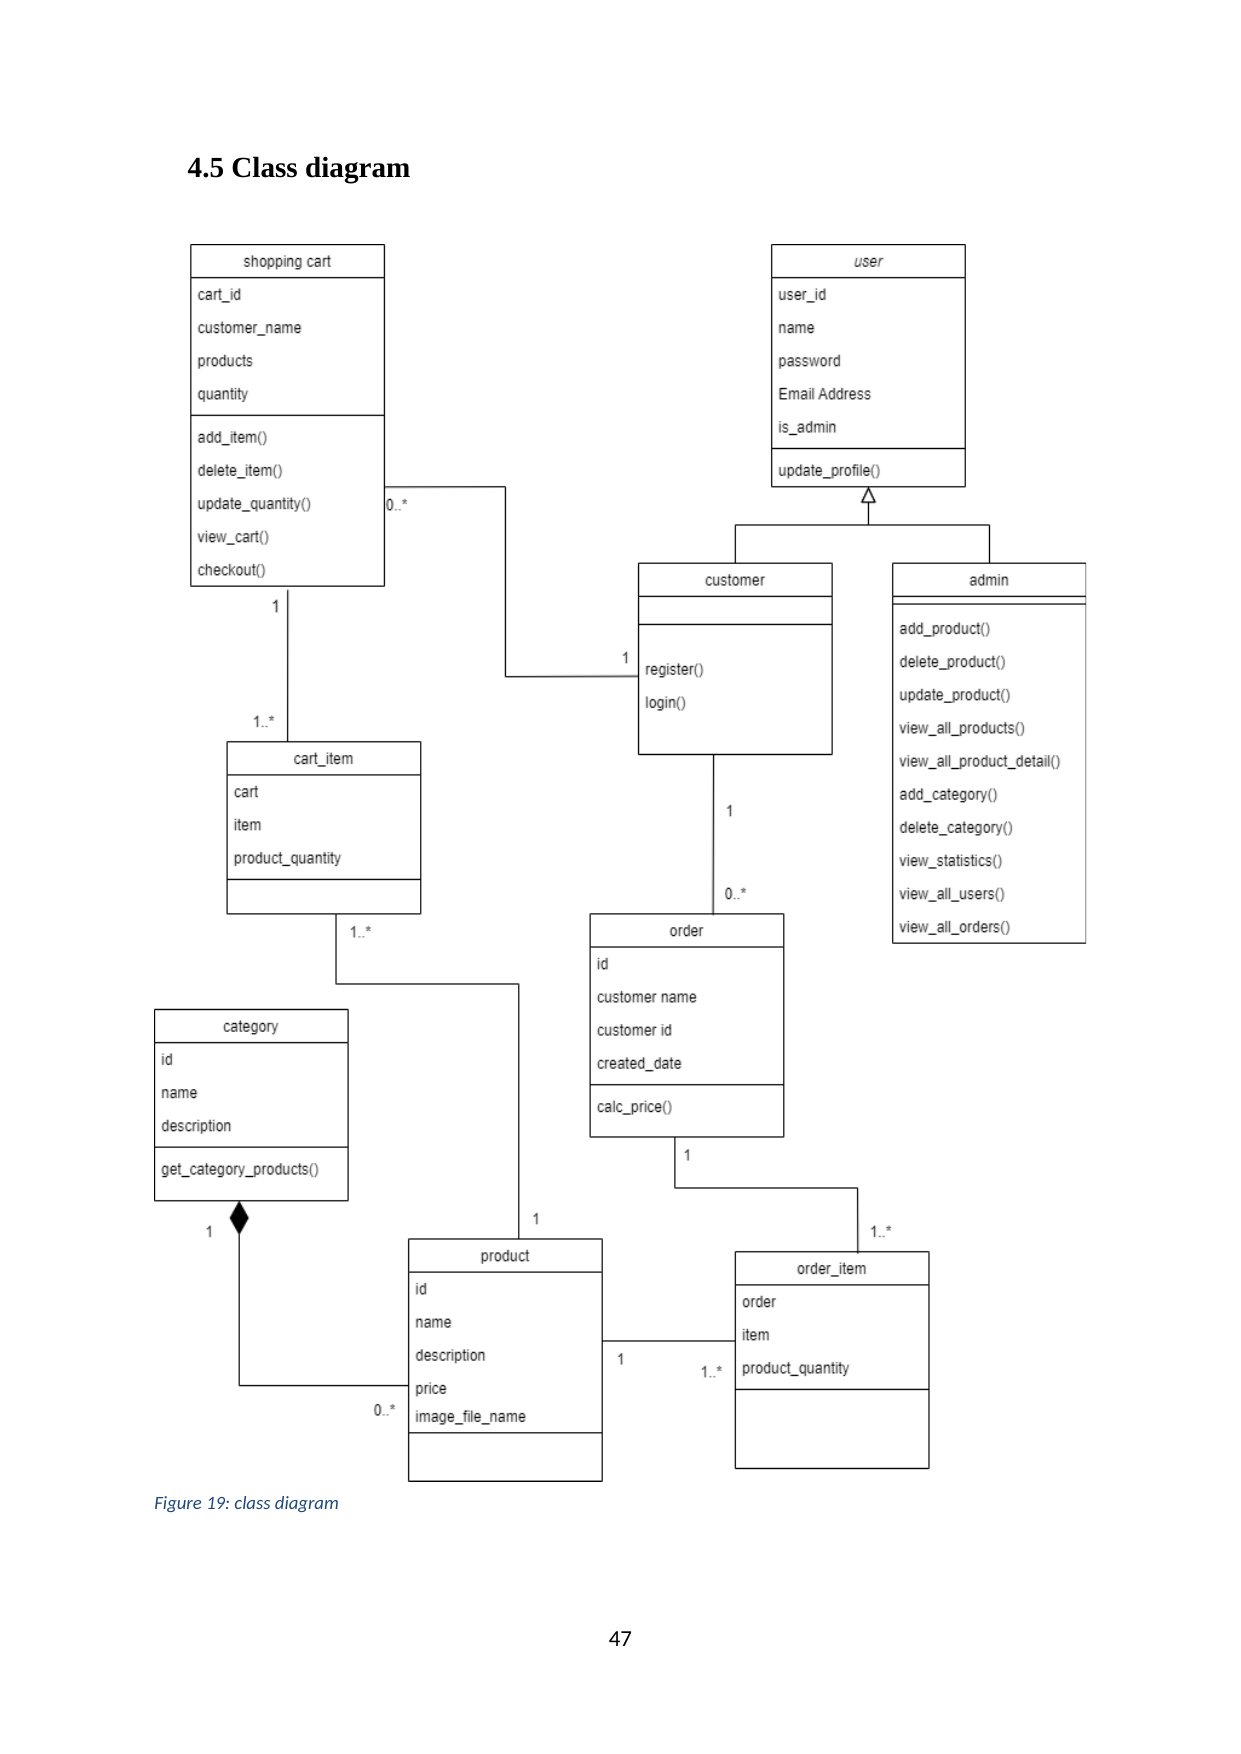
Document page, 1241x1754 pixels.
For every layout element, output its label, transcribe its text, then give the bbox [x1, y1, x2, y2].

subtitle 4.5 Class diagram [187, 150, 1053, 183]
picture [154, 244, 1087, 1482]
